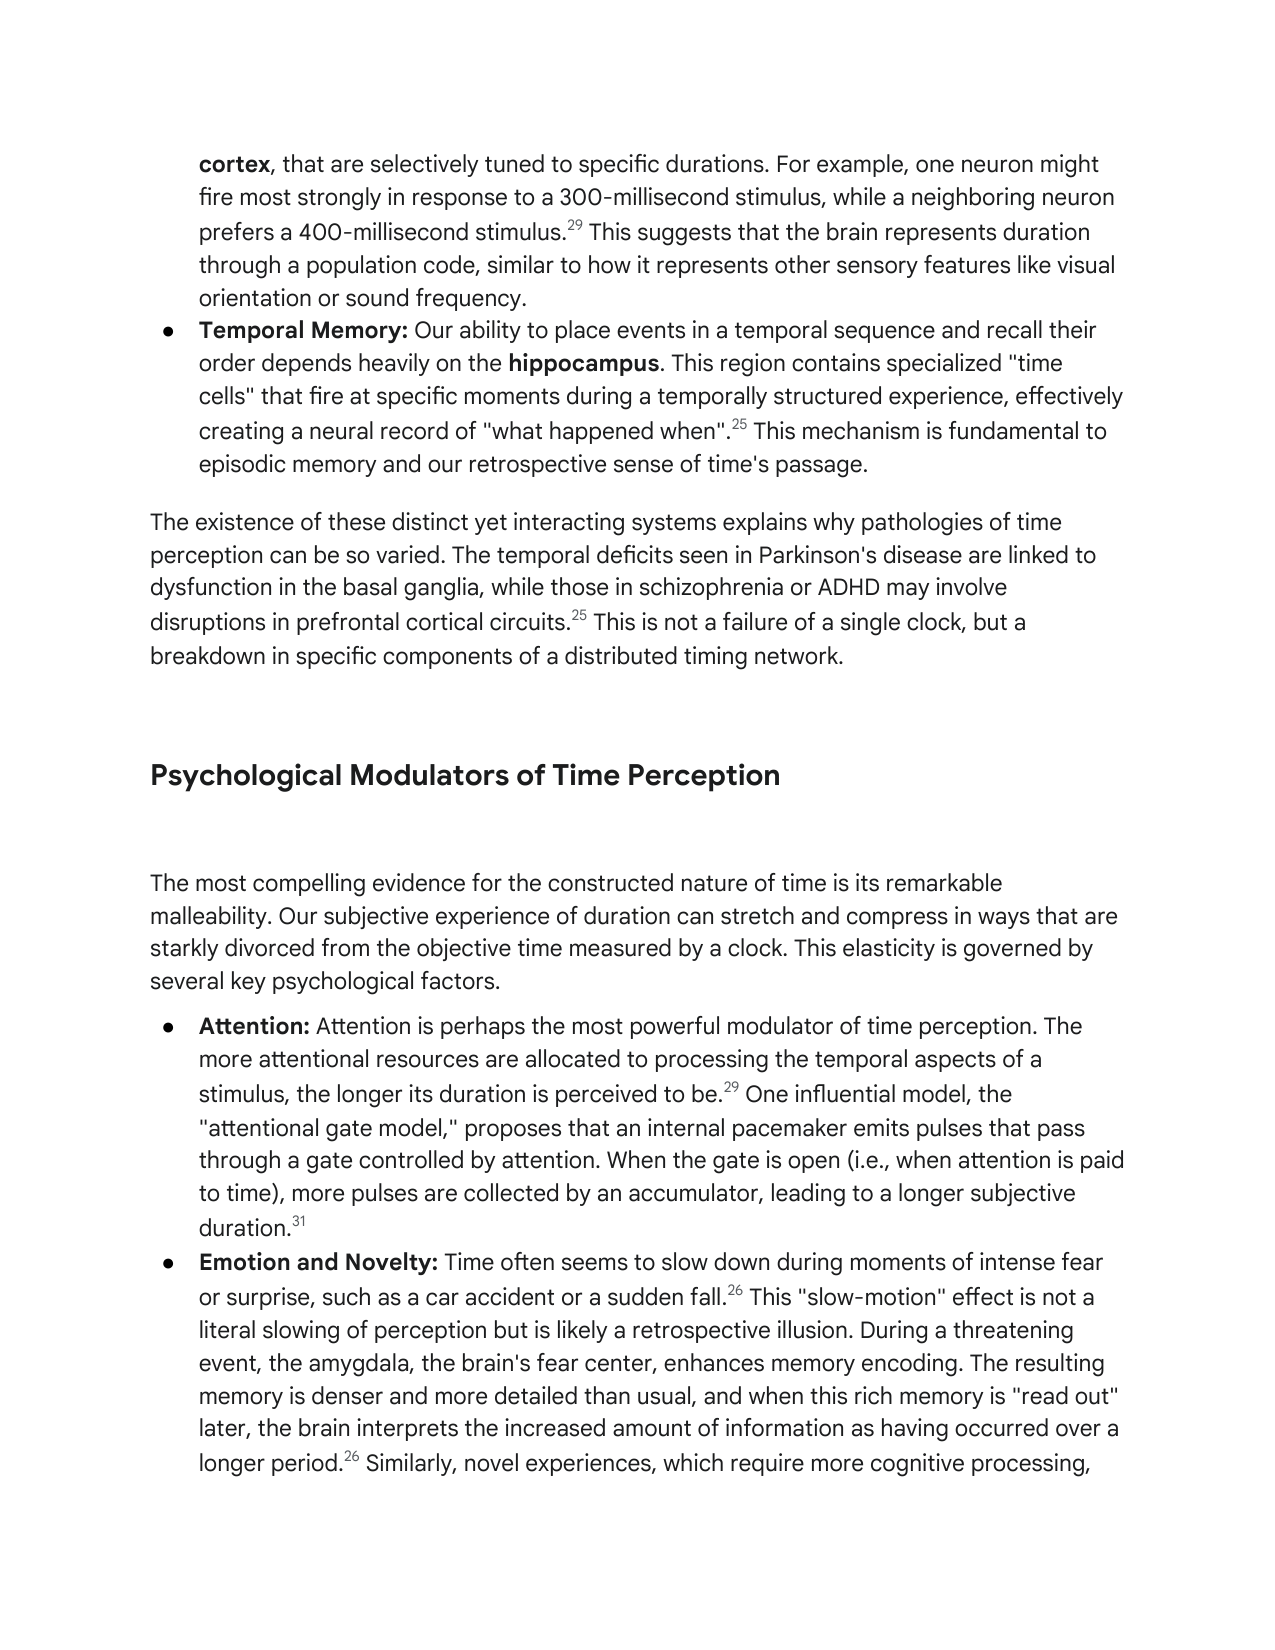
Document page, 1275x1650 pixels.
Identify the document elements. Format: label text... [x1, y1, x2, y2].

text The existence of these distinct yet interacting systems explains why pathologies of time perception can be so varied. The temporal deficits seen in Parkinson's disease are linked to dysfunction in the basal ganglia, while those in schizophrenia or ADHD may involve disruptions in prefrontal cortical circuits.25 This is not a failure of a single clock, but a breakdown in specific components of a distributed timing network. [150, 508, 1125, 671]
subtitle Psychological Modulators of Time Perception [150, 757, 1125, 794]
list Temporal Memory: Our ability to place events in a temporal sequence and recall their order depends heavily on the hippocampus. This region contains specialized "time cells" that fire at specific moments during a temporally structured experience, effectively creating a neural record of "what happened when".25 This mechanism is fundamental to episodic memory and our retrospective sense of time's passage. [161, 317, 1125, 479]
text The most compelling evidence for the constructed nature of time is its remarkable malleability. Our subjective experience of duration can stretch and compress in ways that are starkly divorced from the objective time measured by a clock. This elasticity is governed by several key psychological factors. [150, 869, 1125, 996]
list Attention: Attention is perhaps the most powerful modulator of time perception. The more attentional resources are allocated to processing the temporal aspects of a stimulus, the longer its duration is perceived to be.29 One influential model, the "attentional gate model," proposes that an internal pacemaker emits pulses that pass through a gate controlled by attention. When the gate is open (i.e., when attention is paid to time), more pulses are collected by an accumulator, leading to a longer subjective duration.31 [161, 1013, 1125, 1244]
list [161, 150, 1125, 313]
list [161, 1248, 1125, 1479]
